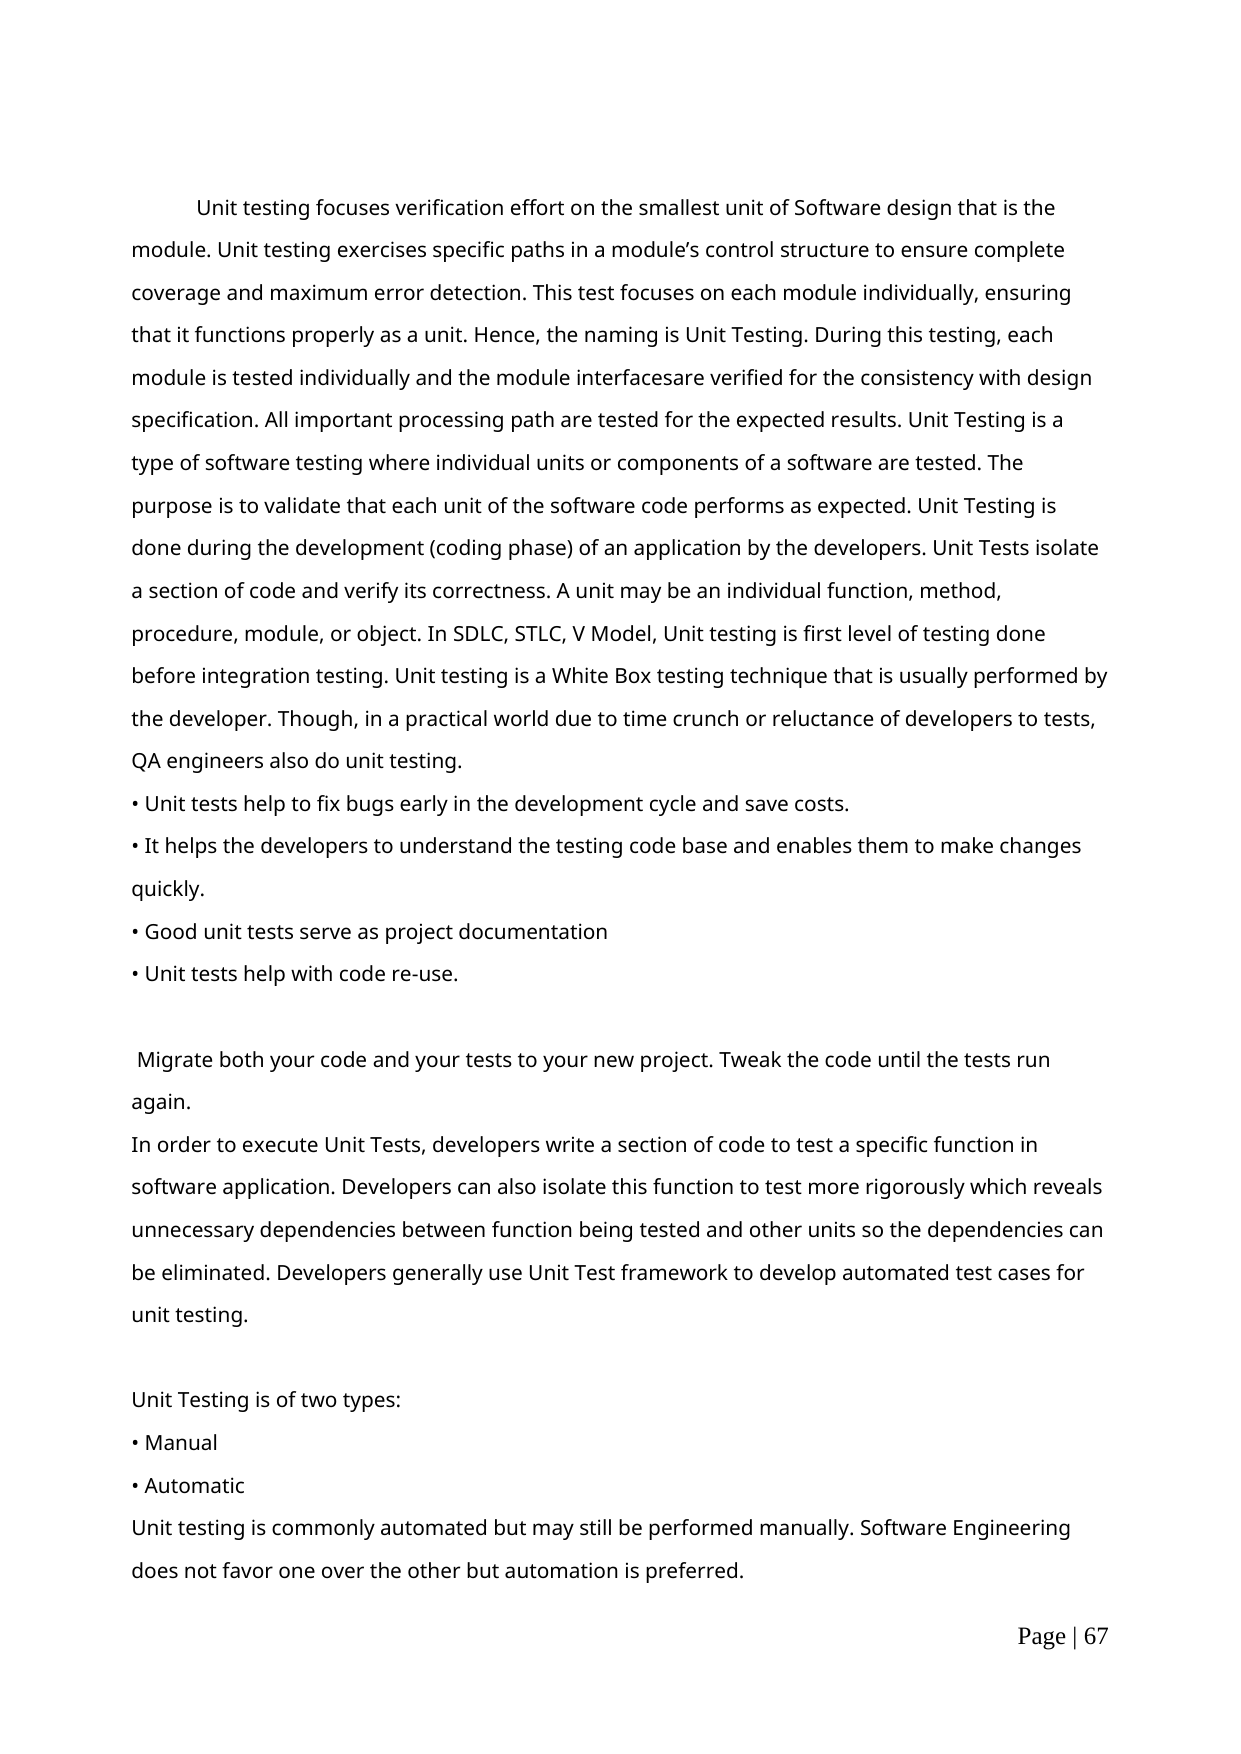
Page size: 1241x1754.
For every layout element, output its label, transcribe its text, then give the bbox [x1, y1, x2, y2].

text • Unit tests help to fix bugs early in the development cycle and save costs. [131, 789, 1108, 817]
text • Automatic [131, 1471, 1108, 1499]
text Unit testing is commonly automated but may still be performed manually. Software Engineering does not favor one over the other but automation is preferred. [131, 1513, 1108, 1584]
text • Manual [131, 1428, 1108, 1457]
text Unit testing focuses verification effort on the smallest unit of Software design that is the module. Unit testing exercises specific paths in a module’s control structure to ensure complete coverage and maximum error detection. This test focuses on each module individually, ensuring that it functions properly as a unit. Hence, the naming is Unit Testing. During this testing, each module is tested individually and the module interfacesare verified for the consistency with design specification. All important processing path are tested for the expected results. Unit Testing is a type of software testing where individual units or components of a software are tested. The purpose is to validate that each unit of the software code performs as expected. Unit Testing is done during the development (coding phase) of an application by the developers. Unit Tests isolate a section of code and verify its correctness. A unit may be an individual function, method, procedure, module, or object. In SDLC, STLC, V Model, Unit testing is first level of testing done before integration testing. Unit testing is a White Box testing technique that is usually performed by the developer. Though, in a practical world due to time crunch or reluctance of developers to tests, QA engineers also do unit testing. [131, 193, 1108, 775]
text Migrate both your code and your tests to your new project. Tweak the code until the tests run again. [131, 1045, 1108, 1116]
text In order to execute Unit Tests, developers write a section of code to test a specific function in software application. Developers can also isolate this function to test more rigorously which reveals unnecessary dependencies between function being tested and other units so the dependencies can be eliminated. Developers generally use Unit Test framework to develop automated test cases for unit testing. [131, 1130, 1108, 1329]
text • Good unit tests serve as project documentation [131, 917, 1108, 945]
text • Unit tests help with code re-use. [131, 959, 1108, 988]
text Unit Testing is of two types: [131, 1386, 1108, 1414]
text • It helps the developers to understand the testing code base and enables them to make changes quickly. [131, 832, 1108, 903]
